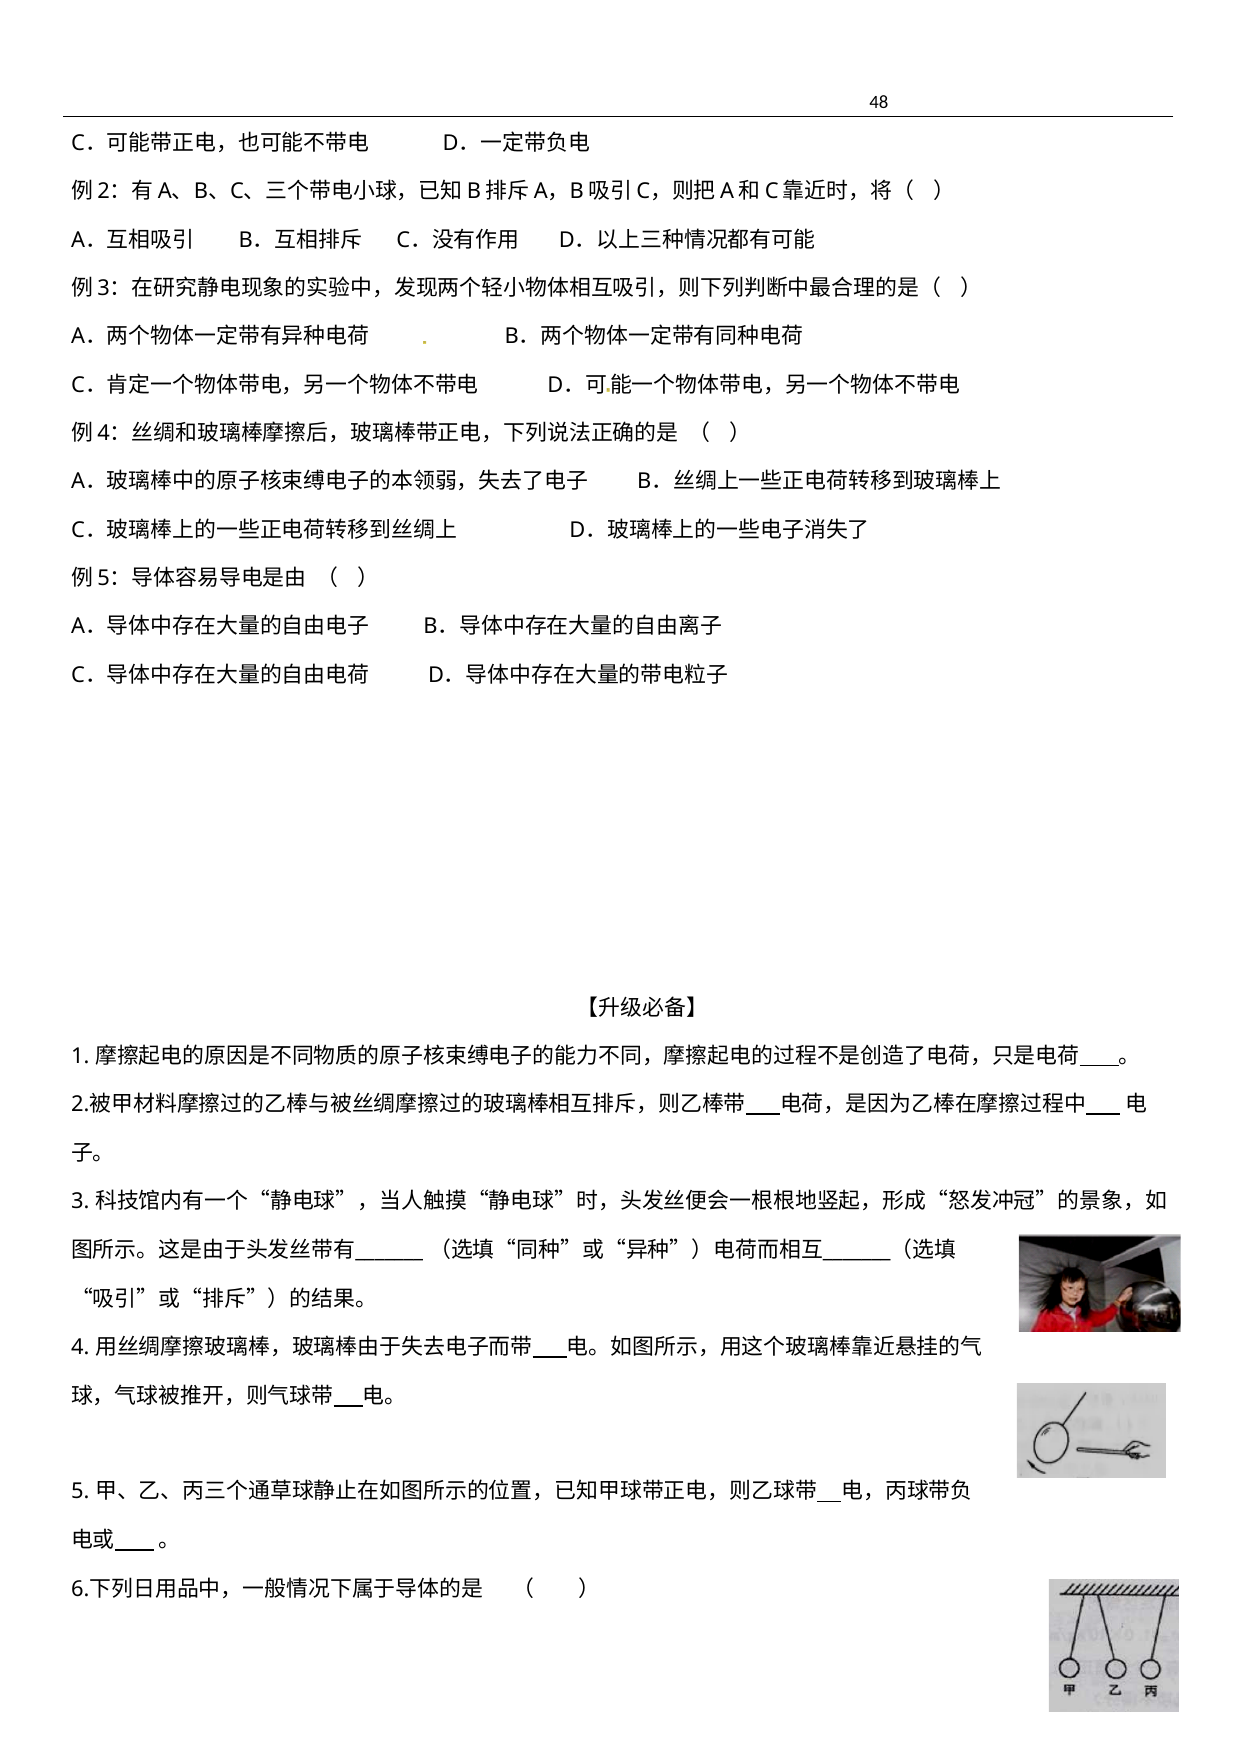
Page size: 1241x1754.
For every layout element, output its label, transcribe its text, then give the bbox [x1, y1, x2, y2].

text C．导体中存在大量的自由电荷 D．导体中存在大量的带电粒子 [71, 656, 1169, 689]
text 例4：丝绸和玻璃棒摩擦后，玻璃棒带正电，下列说法正确的是 （ ） [71, 415, 1169, 447]
text 5. 甲、乙、丙三个通草球静止在如图所示的位置，已知甲球带正电，则乙球带 电，丙球带负电或 。 [71, 1473, 1169, 1506]
text C．肯定一个物体带电，另一个物体不带电 D．可能一个物体带电，另一个物体不带电 [71, 366, 1169, 399]
text 6.下列日用品中，一般情况下属于导体的是 （ ） [71, 1521, 1169, 1554]
text A．玻璃棒中的原子核束缚电子的本领弱，失去了电子 B．丝绸上一些正电荷转移到玻璃棒上 [71, 463, 1169, 496]
text A．两个物体一定带有异种电荷 B．两个物体一定带有同种电荷 [71, 318, 1169, 351]
picture [1018, 1234, 1181, 1332]
text 【升级必备】 [71, 989, 1169, 1022]
text A．互相吸引 B．互相排斥 C．没有作用 D．以上三种情况都有可能 [71, 221, 1169, 254]
text 4. 用丝绸摩擦玻璃棒，玻璃棒由于失去电子而带 电。如图所示，用这个玻璃棒靠近悬挂的气球，气球被推开，则气球带 电。 [71, 1329, 1169, 1410]
text 3. 科技馆内有一个“静电球”，当人触摸“静电球”时，头发丝便会一根根地竖起，形成“怒发冲冠”的景象，如图所示。这是由于头发丝带有_______ （选填“同种”或“异种”）电荷而相互_______（选填“吸引”或“排斥”）的结果。 [71, 1183, 1169, 1313]
text 例3：在研究静电现象的实验中，发现两个轻小物体相互吸引，则下列判断中最合理的是（ ） [71, 270, 1169, 302]
list 摩擦起电的原因是不同物质的原子核束缚电子的能力不同，摩擦起电的过程不是创造了电荷，只是电荷 。 [71, 1037, 1169, 1070]
text C．可能带正电，也可能不带电 D．一定带负电 [71, 125, 1169, 157]
text A．导体中存在大量的自由电子 B．导体中存在大量的自由离子[来源:Z#xx#k.Com] [71, 608, 1169, 641]
text C．玻璃棒上的一些正电荷转移到丝绸上 D．玻璃棒上的一些电子消失了 [71, 511, 1169, 544]
text 例5：导体容易导电是由 （ ） [71, 560, 1169, 592]
text A．钢勺 B．玻璃杯 C．塑料桶 D．瓷碗 [71, 1570, 1169, 1602]
text 2.被甲材料摩擦过的乙棒与被丝绸摩擦过的玻璃棒相互排斥，则乙棒带 电荷，是因为乙棒在摩擦过程中 电子。 [71, 1086, 1169, 1167]
text 例2：有A、B、C、三个带电小球，已知B排斥A，B吸引C，则把A和C靠近时，将（ ） [71, 173, 1169, 206]
